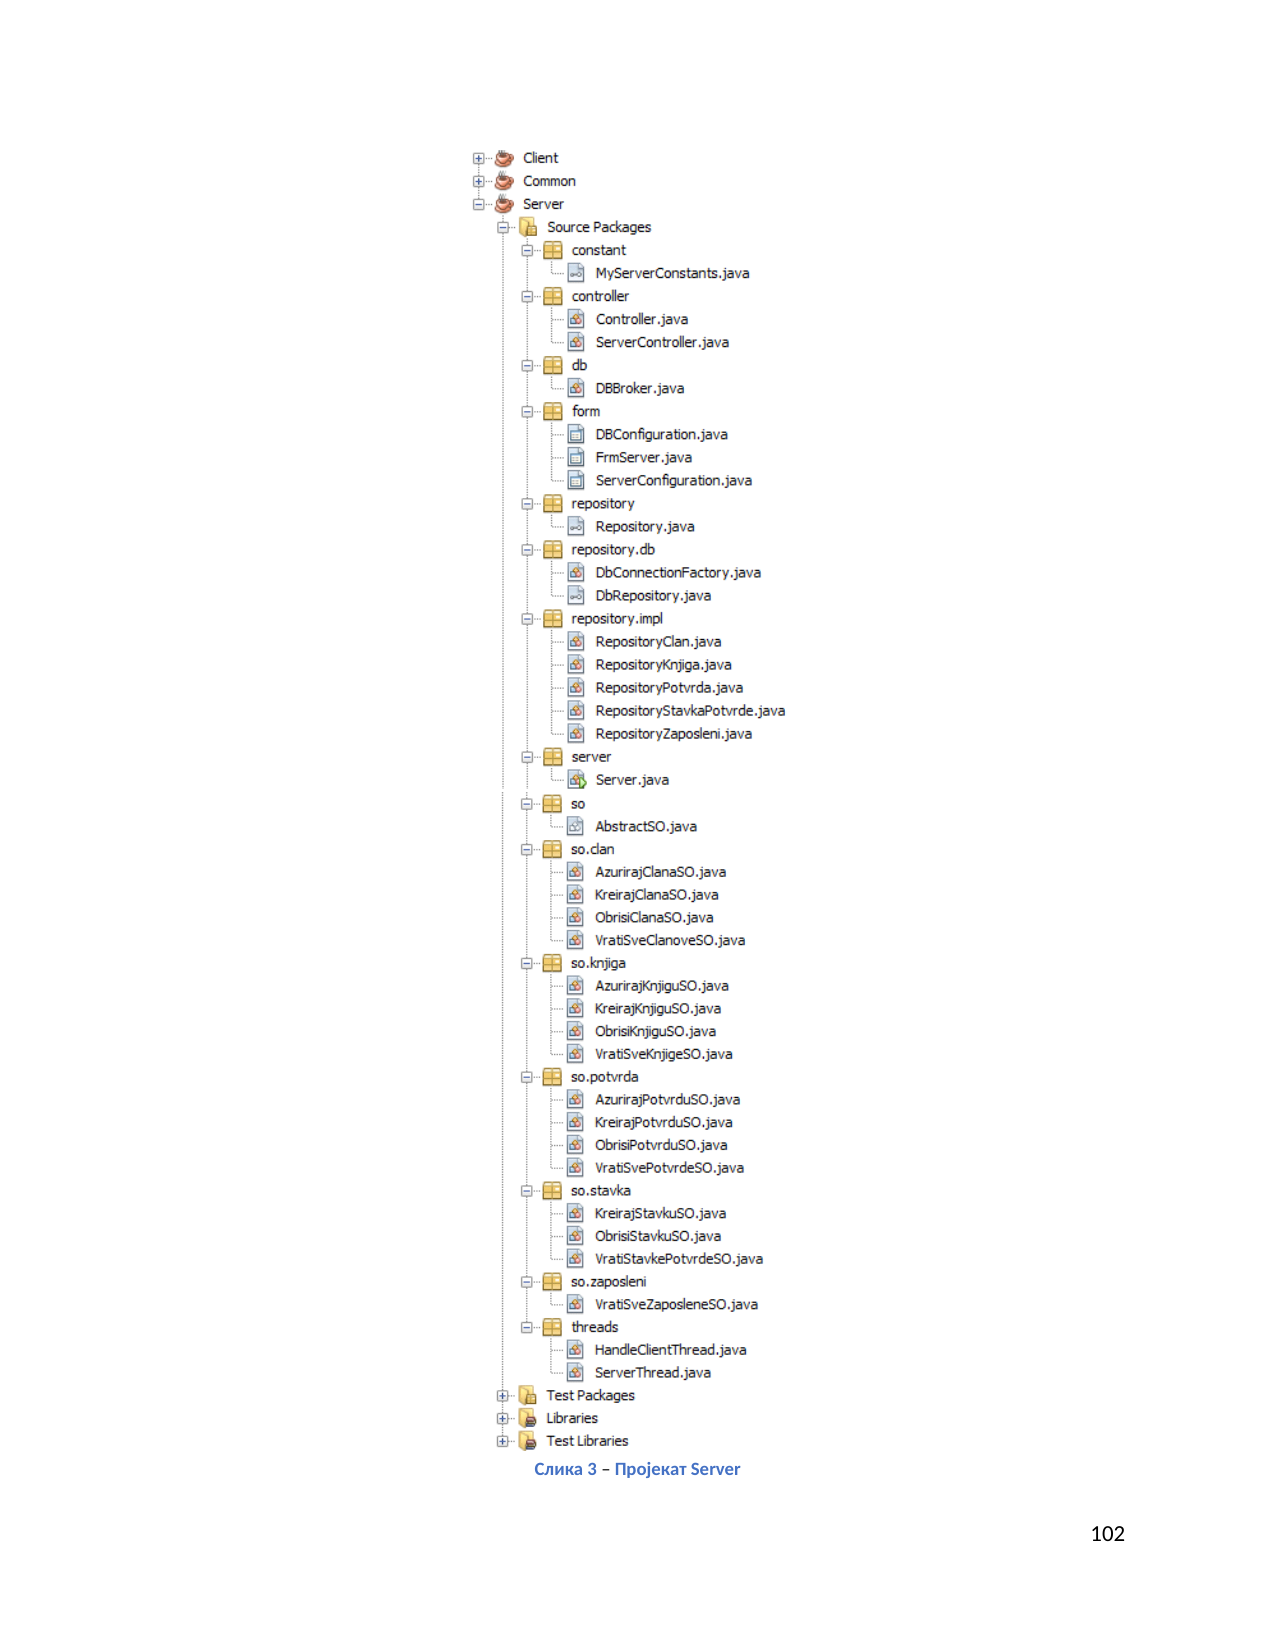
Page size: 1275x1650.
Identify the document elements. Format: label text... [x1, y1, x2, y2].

picture [468, 150, 807, 789]
picture [469, 791, 806, 1451]
text Слика 3 – Пројекат Server [150, 1457, 1125, 1480]
